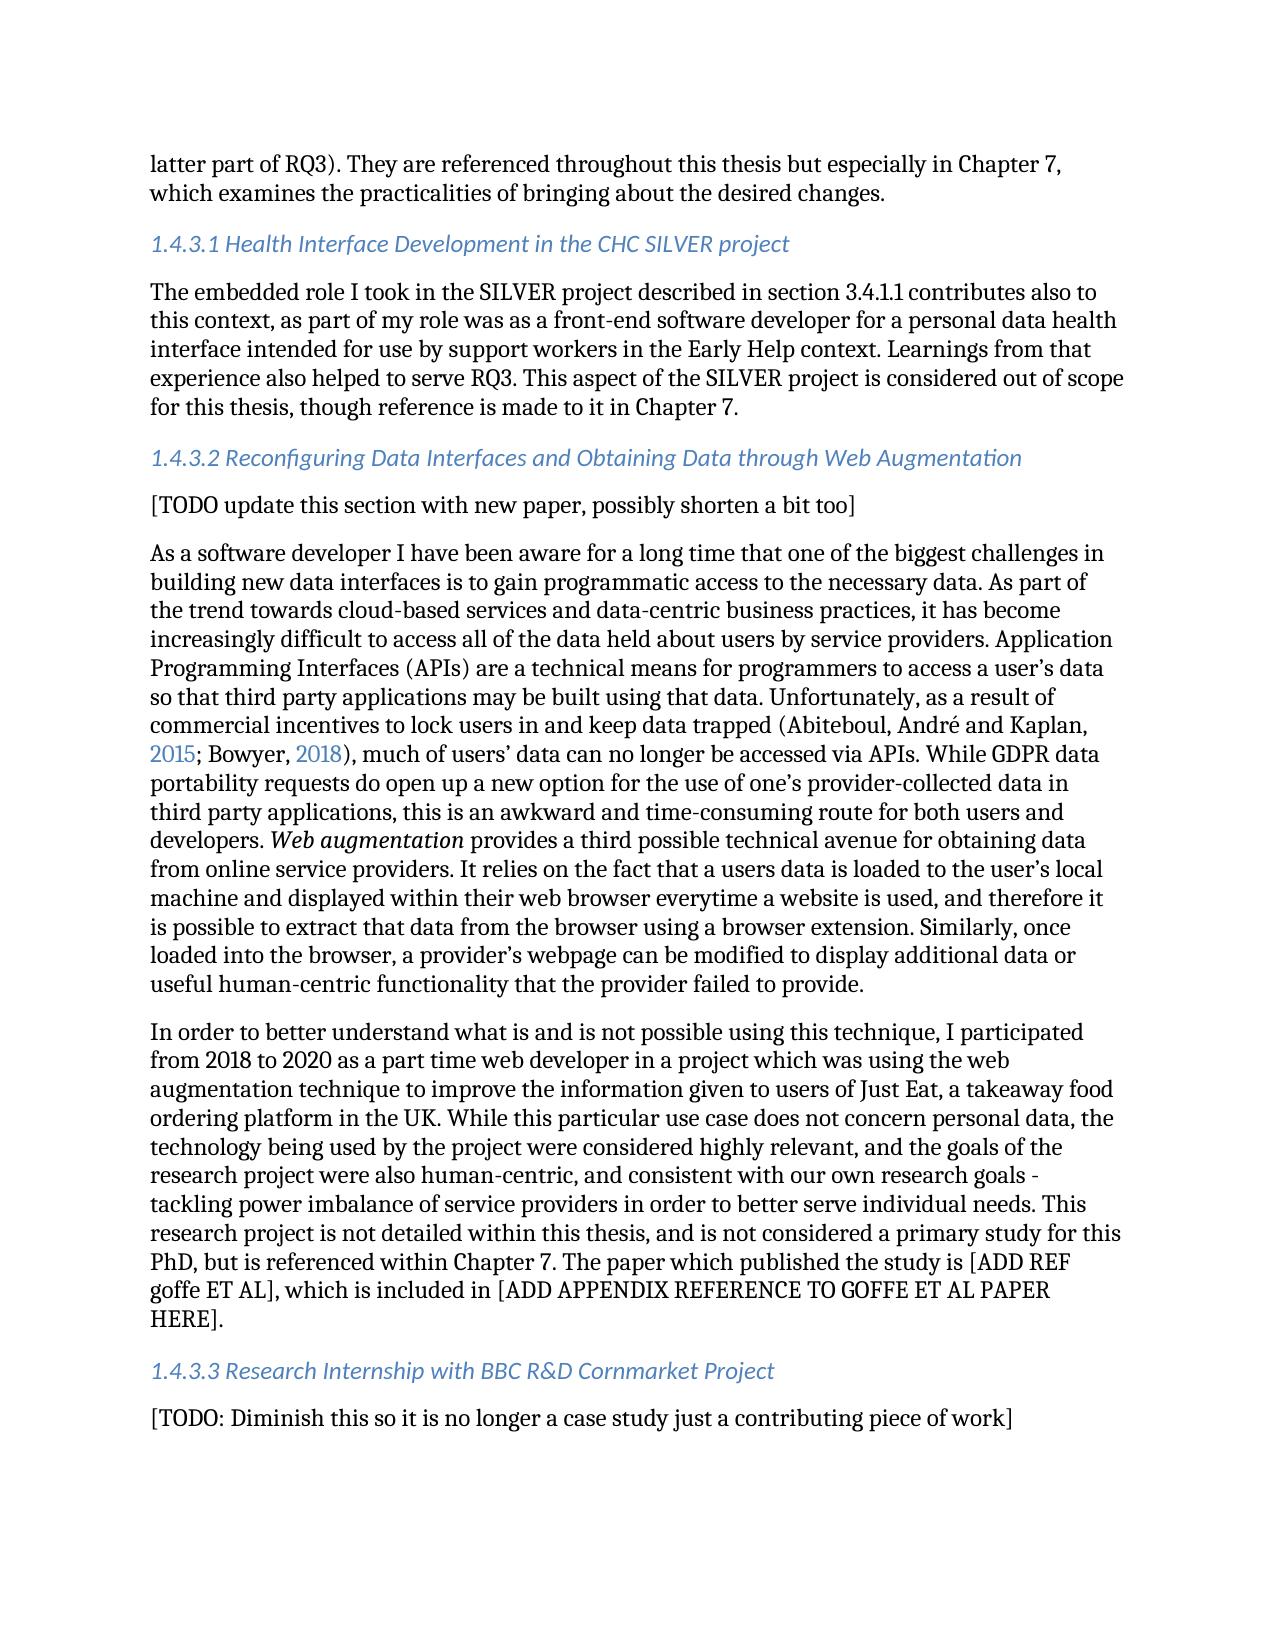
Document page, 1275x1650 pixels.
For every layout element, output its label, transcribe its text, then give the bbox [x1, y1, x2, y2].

text The embedded role I took in the SILVER project described in section 3.4.1.1 contributes also to this context, as part of my role was as a front-end software developer for a personal data health interface intended for use by support workers in the Early Help context. Learnings from that experience also helped to serve RQ3. This aspect of the SILVER project is considered out of scope for this thesis, though reference is made to it in Chapter 7. [150, 278, 1125, 421]
subtitle 1.4.3.2 Reconfiguring Data Interfaces and Obtaining Data through Web Augmentation [150, 442, 1125, 473]
text [TODO update this section with new paper, possibly shorten a bit too] [150, 491, 1125, 520]
subtitle 1.4.3.1 Health Interface Development in the CHC SILVER project [150, 228, 1125, 259]
text [TODO: Diminish this so it is no longer a case study just a contributing piece of work] [150, 1404, 1125, 1433]
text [150, 150, 1125, 207]
text As a software developer I have been aware for a long time that one of the biggest challenges in building new data interfaces is to gain programmatic access to the necessary data. As part of the trend towards cloud-based services and data-centric business practices, it has become increasingly difficult to access all of the data held about users by service providers. Application Programming Interfaces (APIs) are a technical means for programmers to access a user’s data so that third party applications may be built using that data. Unfortunately, as a result of commercial incentives to lock users in and keep data trapped (Abiteboul, André and Kaplan, 2015; Bowyer, 2018), much of users’ data can no longer be accessed via APIs. While GDPR data portability requests do open up a new option for the use of one’s provider-collected data in third party applications, this is an awkward and time-consuming route for both users and developers. Web augmentation provides a third possible technical avenue for obtaining data from online service providers. It relies on the fact that a users data is loaded to the user’s local machine and displayed within their web browser everytime a website is used, and therefore it is possible to extract that data from the browser using a browser extension. Similarly, once loaded into the browser, a provider’s webpage can be modified to display additional data or useful human-centric functionality that the provider failed to provide. [150, 539, 1125, 999]
text In order to better understand what is and is not possible using this technique, I participated from 2018 to 2020 as a part time web developer in a project which was using the web augmentation technique to improve the information given to users of Just Eat, a takeaway food ordering platform in the UK. While this particular use case does not concern personal data, the technology being used by the project were considered highly relevant, and the goals of the research project were also human-centric, and consistent with our own research goals - tackling power imbalance of service providers in order to better serve individual needs. This research project is not detailed within this thesis, and is not considered a primary study for this PhD, but is referenced within Chapter 7. The paper which published the study is [ADD REF goffe ET AL], which is included in [ADD APPENDIX REFERENCE TO GOFFE ET AL PAPER HERE]. [150, 1018, 1125, 1334]
subtitle 1.4.3.3 Research Internship with BBC R&D Cornmarket Project [150, 1355, 1125, 1385]
